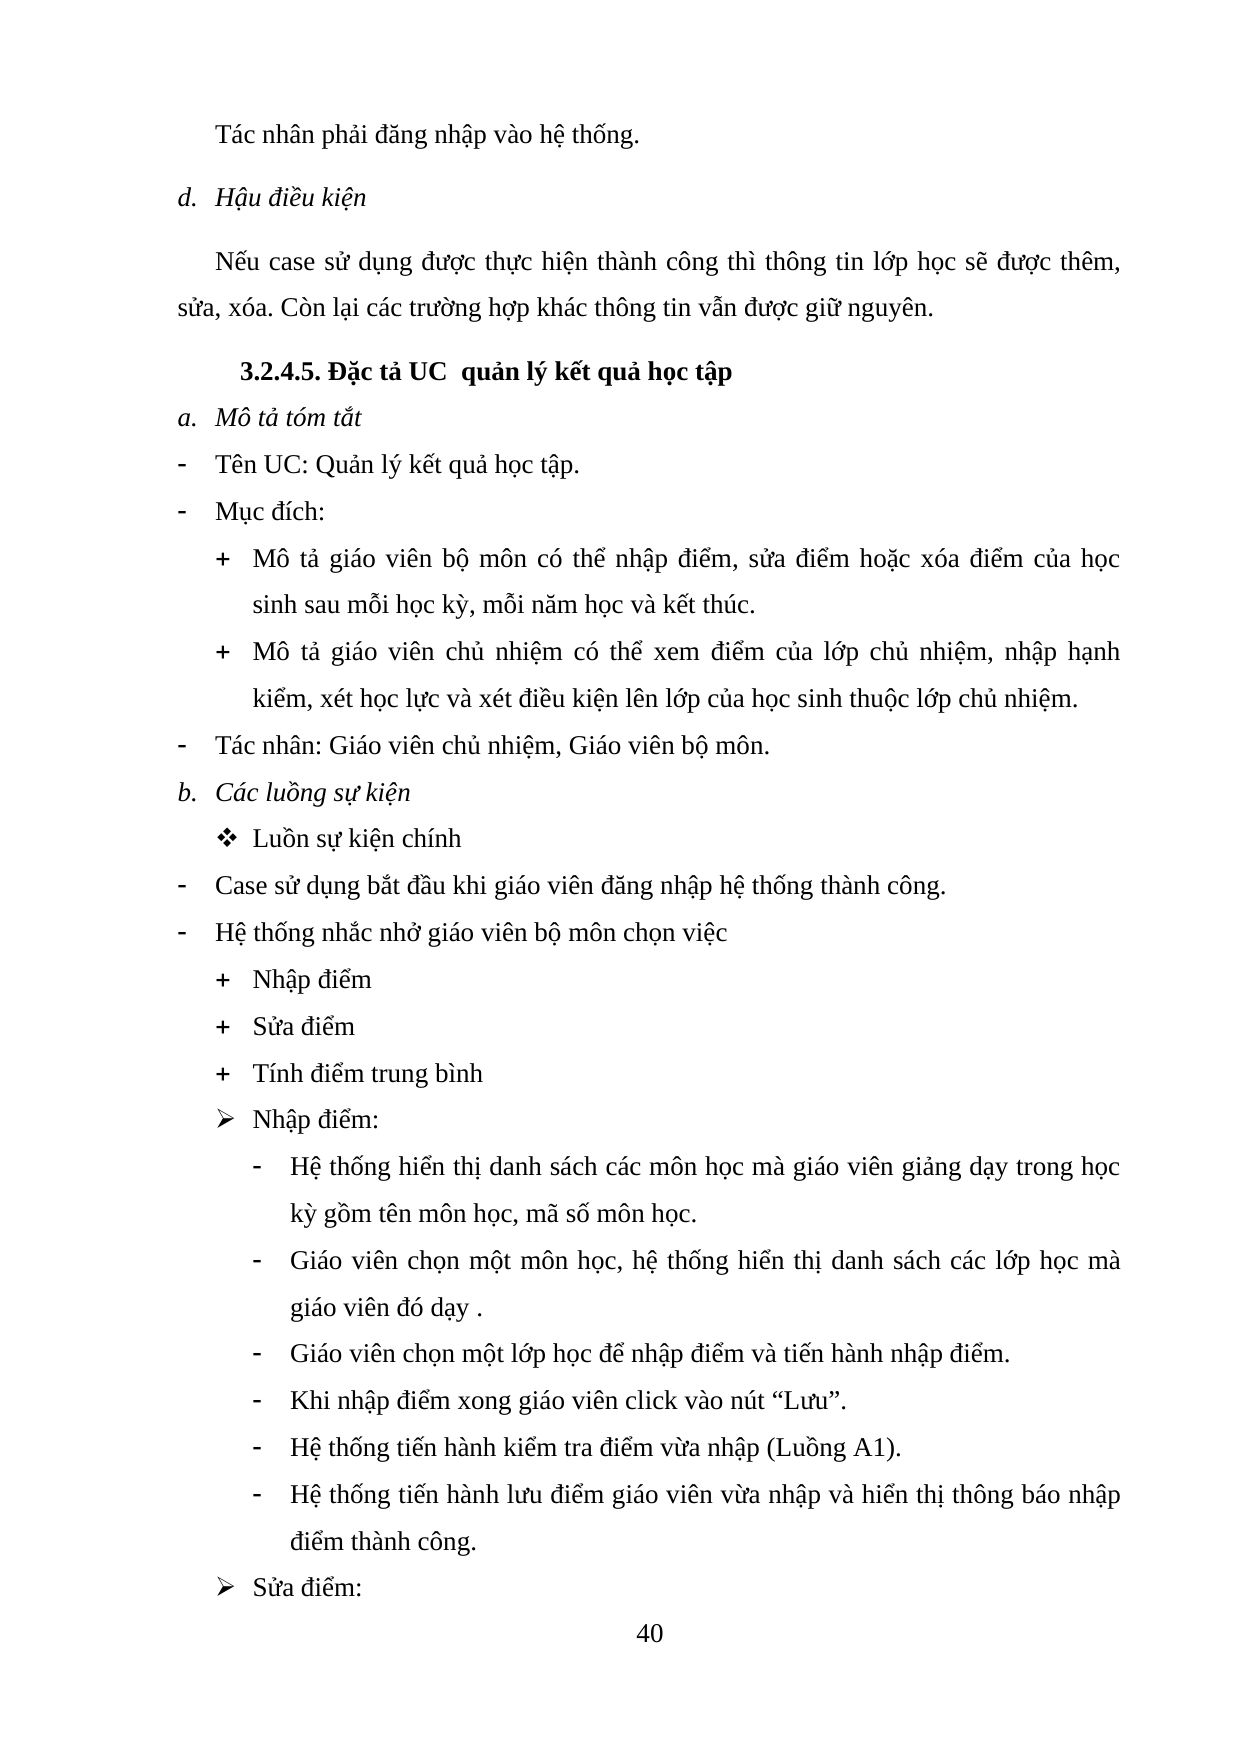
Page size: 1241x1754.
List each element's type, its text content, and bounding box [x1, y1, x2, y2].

text Tác nhân phải đăng nhập vào hệ thống. [177, 118, 1122, 149]
subtitle Đặc tả UC quản lý kết quả học tập [280, 355, 1122, 386]
list Giáo viên chọn một môn học, hệ thống hiển thị danh sách các lớp học mà giáo viên đó dạy . [252, 1244, 1122, 1322]
list Luồn sự kiện chính [215, 822, 1122, 853]
list Các luồng sự kiện [177, 776, 1122, 807]
list Hệ thống tiến hành kiểm tra điểm vừa nhập (Luồng A1). [252, 1431, 1122, 1462]
list Tên UC: Quản lý kết quả học tập. [177, 448, 1122, 479]
list Hệ thống hiển thị danh sách các môn học mà giáo viên giảng dạy trong học kỳ gồm tên môn học, mã số môn học. [252, 1150, 1122, 1228]
list Giáo viên chọn một lớp học để nhập điểm và tiến hành nhập điểm. [252, 1337, 1122, 1368]
list Khi nhập điểm xong giáo viên click vào nút “Lưu”. [252, 1384, 1122, 1415]
list Sửa điểm [215, 1010, 1122, 1041]
list Hệ thống tiến hành lưu điểm giáo viên vừa nhập và hiển thị thông báo nhập điểm thành công. [252, 1478, 1122, 1556]
list Mô tả tóm tắt [177, 401, 1122, 433]
list Mô tả giáo viên bộ môn có thể nhập điểm, sửa điểm hoặc xóa điểm của học sinh sau mỗi học kỳ, mỗi năm học và kết thúc. [215, 542, 1122, 620]
text Nếu case sử dụng được thực hiện thành công thì thông tin lớp học sẽ được thêm, sửa, xóa. Còn lại các trường hợp khác thông tin vẫn được giữ nguyên. [177, 245, 1122, 323]
list Sửa điểm: [215, 1571, 1122, 1603]
list Nhập điểm: [215, 1103, 1122, 1135]
list Hệ thống nhắc nhở giáo viên bộ môn chọn việc [177, 916, 1122, 947]
list Tác nhân: Giáo viên chủ nhiệm, Giáo viên bộ môn. [177, 729, 1122, 760]
list Hậu điều kiện [177, 181, 1122, 213]
list Case sử dụng bắt đầu khi giáo viên đăng nhập hệ thống thành công. [177, 869, 1122, 900]
list Tính điểm trung bình [215, 1057, 1122, 1088]
list Mục đích: [177, 495, 1122, 526]
list Mô tả giáo viên chủ nhiệm có thể xem điểm của lớp chủ nhiệm, nhập hạnh kiểm, xét học lực và xét điều kiện lên lớp của học sinh thuộc lớp chủ nhiệm. [215, 635, 1122, 713]
list Nhập điểm [215, 963, 1122, 994]
